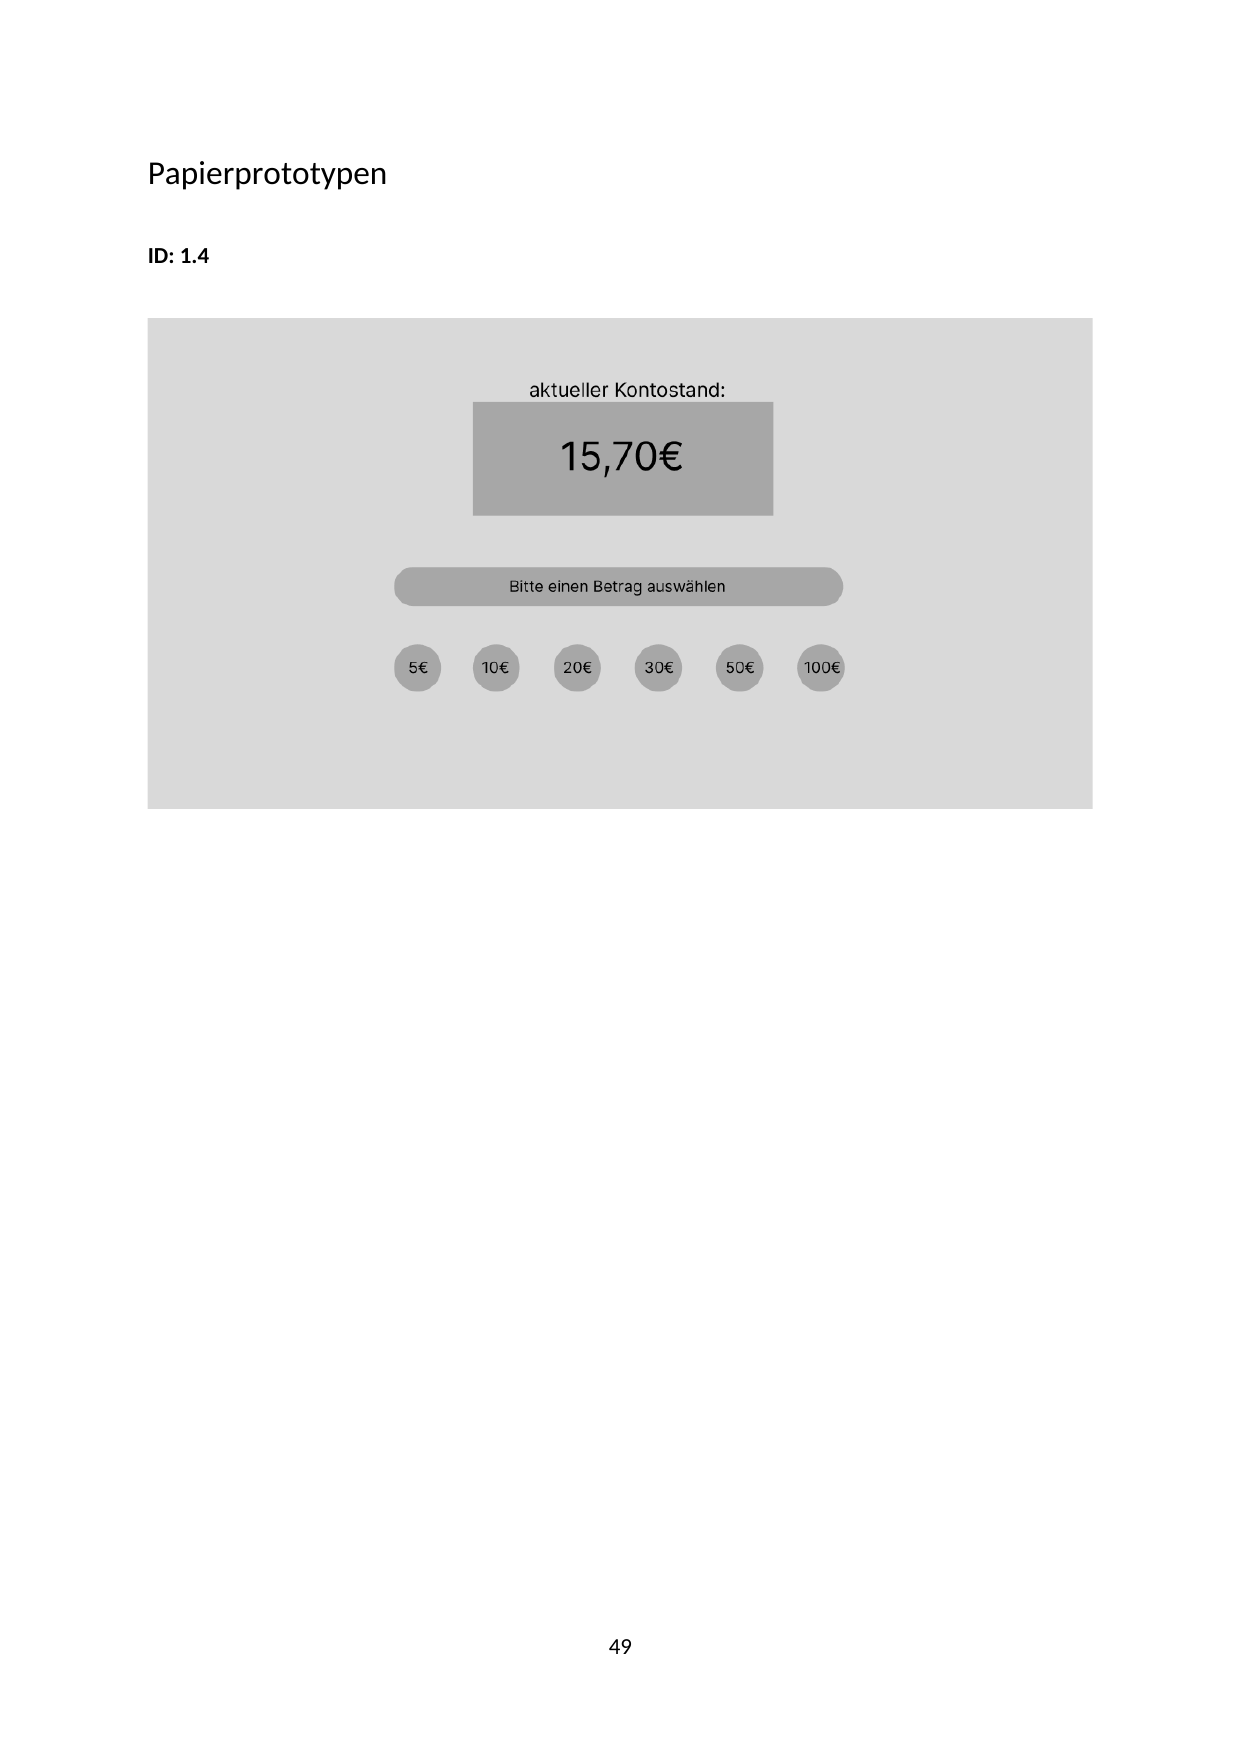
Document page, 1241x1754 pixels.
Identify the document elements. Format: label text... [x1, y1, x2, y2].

text Papierprototypen [148, 152, 1093, 192]
text ID: 1.4 [148, 242, 1093, 269]
picture [147, 318, 1093, 809]
